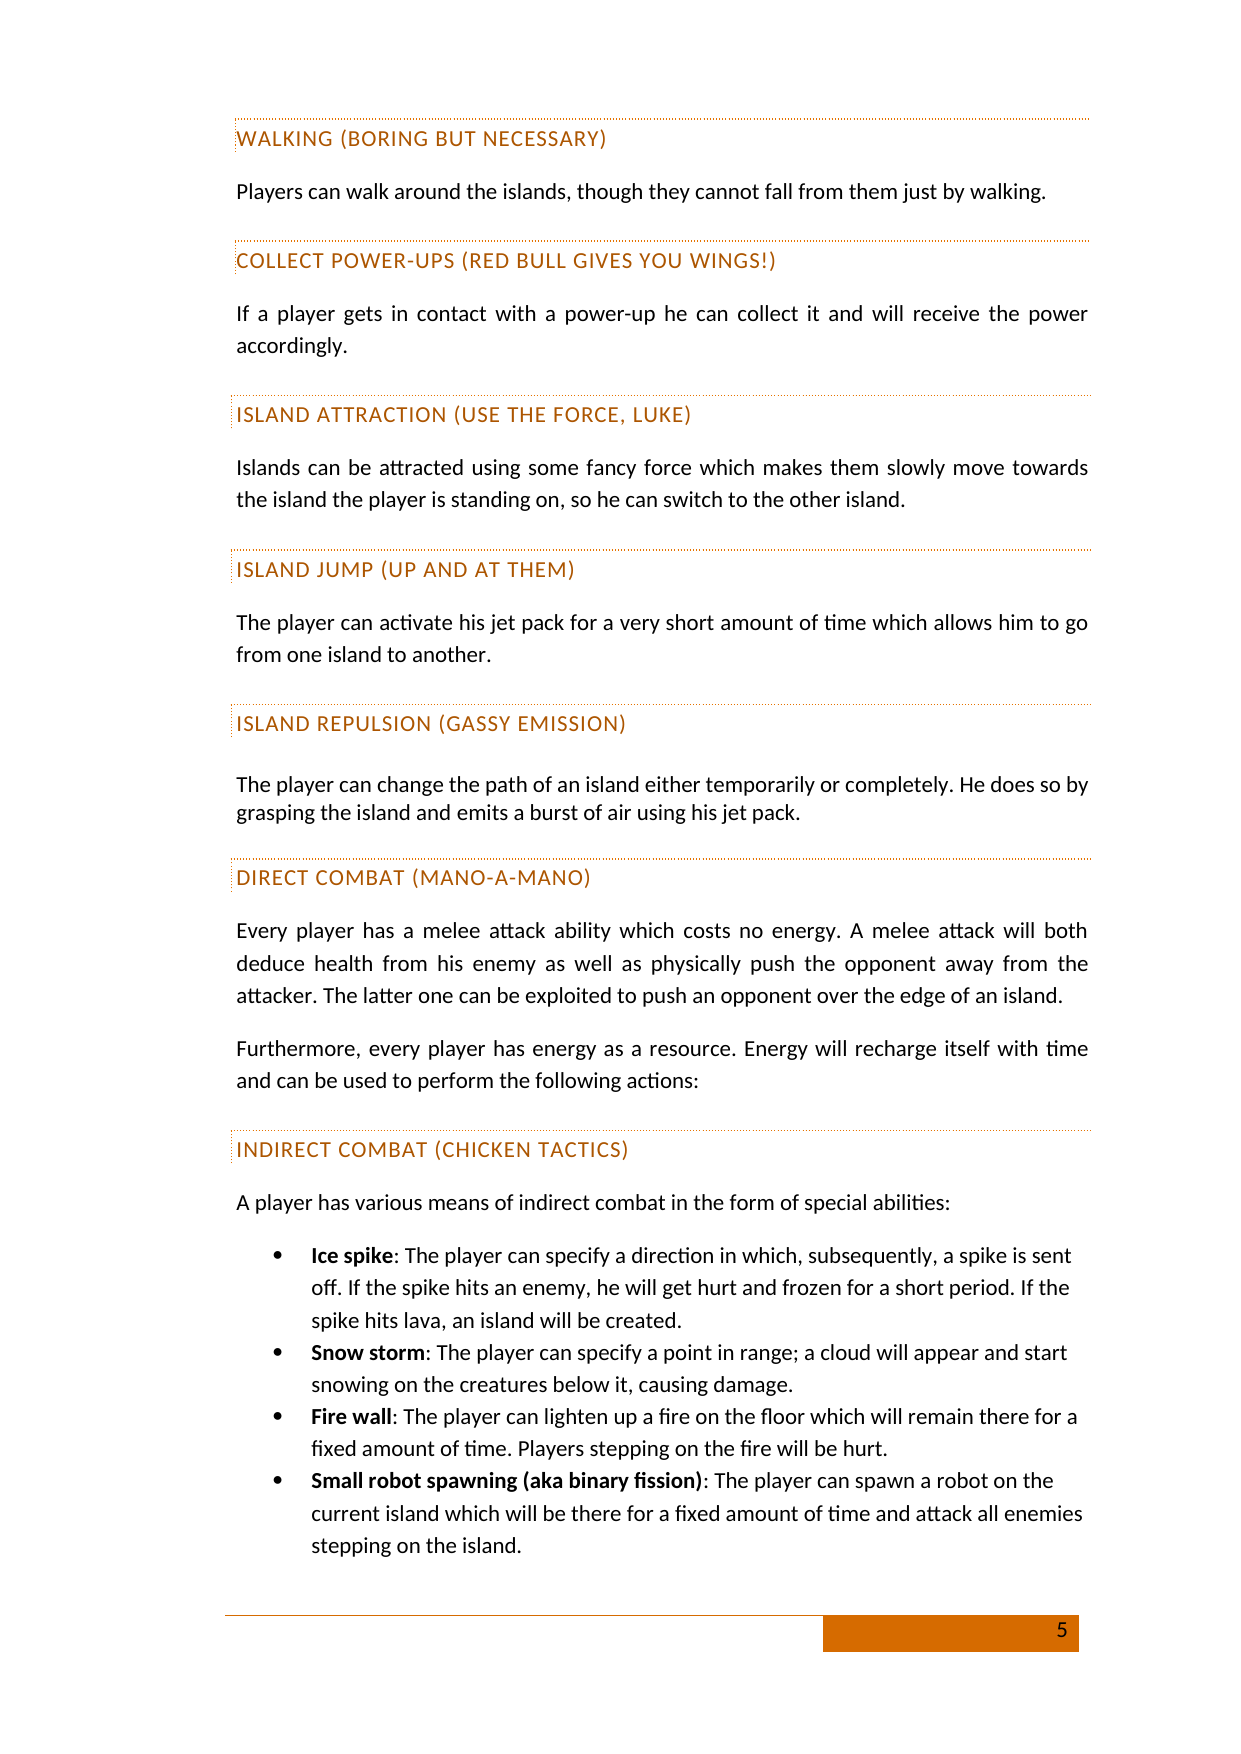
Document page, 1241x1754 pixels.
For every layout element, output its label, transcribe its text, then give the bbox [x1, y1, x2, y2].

list Small robot spawning (aka binary fission): The player can spawn a robot on the current island which will be there for a fixed amount of time and attack all enemies stepping on the island. [274, 1467, 1090, 1559]
text The player can change the path of an island either temporarily or completely. He does so by grasping the island and emits a burst of air using his jet pack. [236, 771, 1090, 827]
text A player has various means of indirect combat in the form of special abilities: [236, 1188, 1090, 1216]
text If a player gets in contact with a power-up he can collect it and will receive the power accordingly. [236, 299, 1090, 359]
text Every player has a melee attack ability which costs no energy. A melee attack will both deduce health from his enemy as well as physically push the opponent away from the attacker. The latter one can be exploited to push an opponent over the edge of an island. [236, 917, 1090, 1009]
text Islands can be attracted using some fancy force which makes them slowly move towards the island the player is standing on, so he can switch to the other island. [236, 453, 1090, 514]
list Snow storm: The player can specify a point in range; a cloud will appear and start snowing on the creatures below it, causing damage. [274, 1338, 1090, 1398]
subtitle Walking (boring but necessary) [235, 118, 1090, 152]
text The player can activate his jet pack for a very short amount of time which allows him to go from one island to another. [236, 608, 1090, 668]
text Furthermore, every player has energy as a resource. Energy will recharge itself with time and can be used to perform the following actions: [236, 1034, 1090, 1094]
list Fire wall: The player can lighten up a fire on the floor which will remain there for a fixed amount of time. Players stepping on the fire will be hurt. [274, 1402, 1090, 1462]
subtitle Collect power-ups (red bull gives you wings!) [235, 240, 1090, 274]
subtitle Indirect combat (Chicken tactics) [231, 1129, 1090, 1163]
subtitle Direct combat (Mano-a-Mano) [231, 858, 1090, 892]
subtitle Island repulsion (Gassy emission) [231, 703, 1090, 737]
text Players can walk around the islands, though they cannot fall from them just by walking. [236, 177, 1090, 205]
list Ice spike: The player can specify a direction in which, subsequently, a spike is sent off. If the spike hits an enemy, he will get hurt and frozen for a short period. If the spike hits lava, an island will be created. [274, 1241, 1090, 1334]
subtitle Island attraction (Use the Force, Luke) [231, 395, 1090, 428]
subtitle Island jump (Up and at them) [231, 549, 1090, 583]
